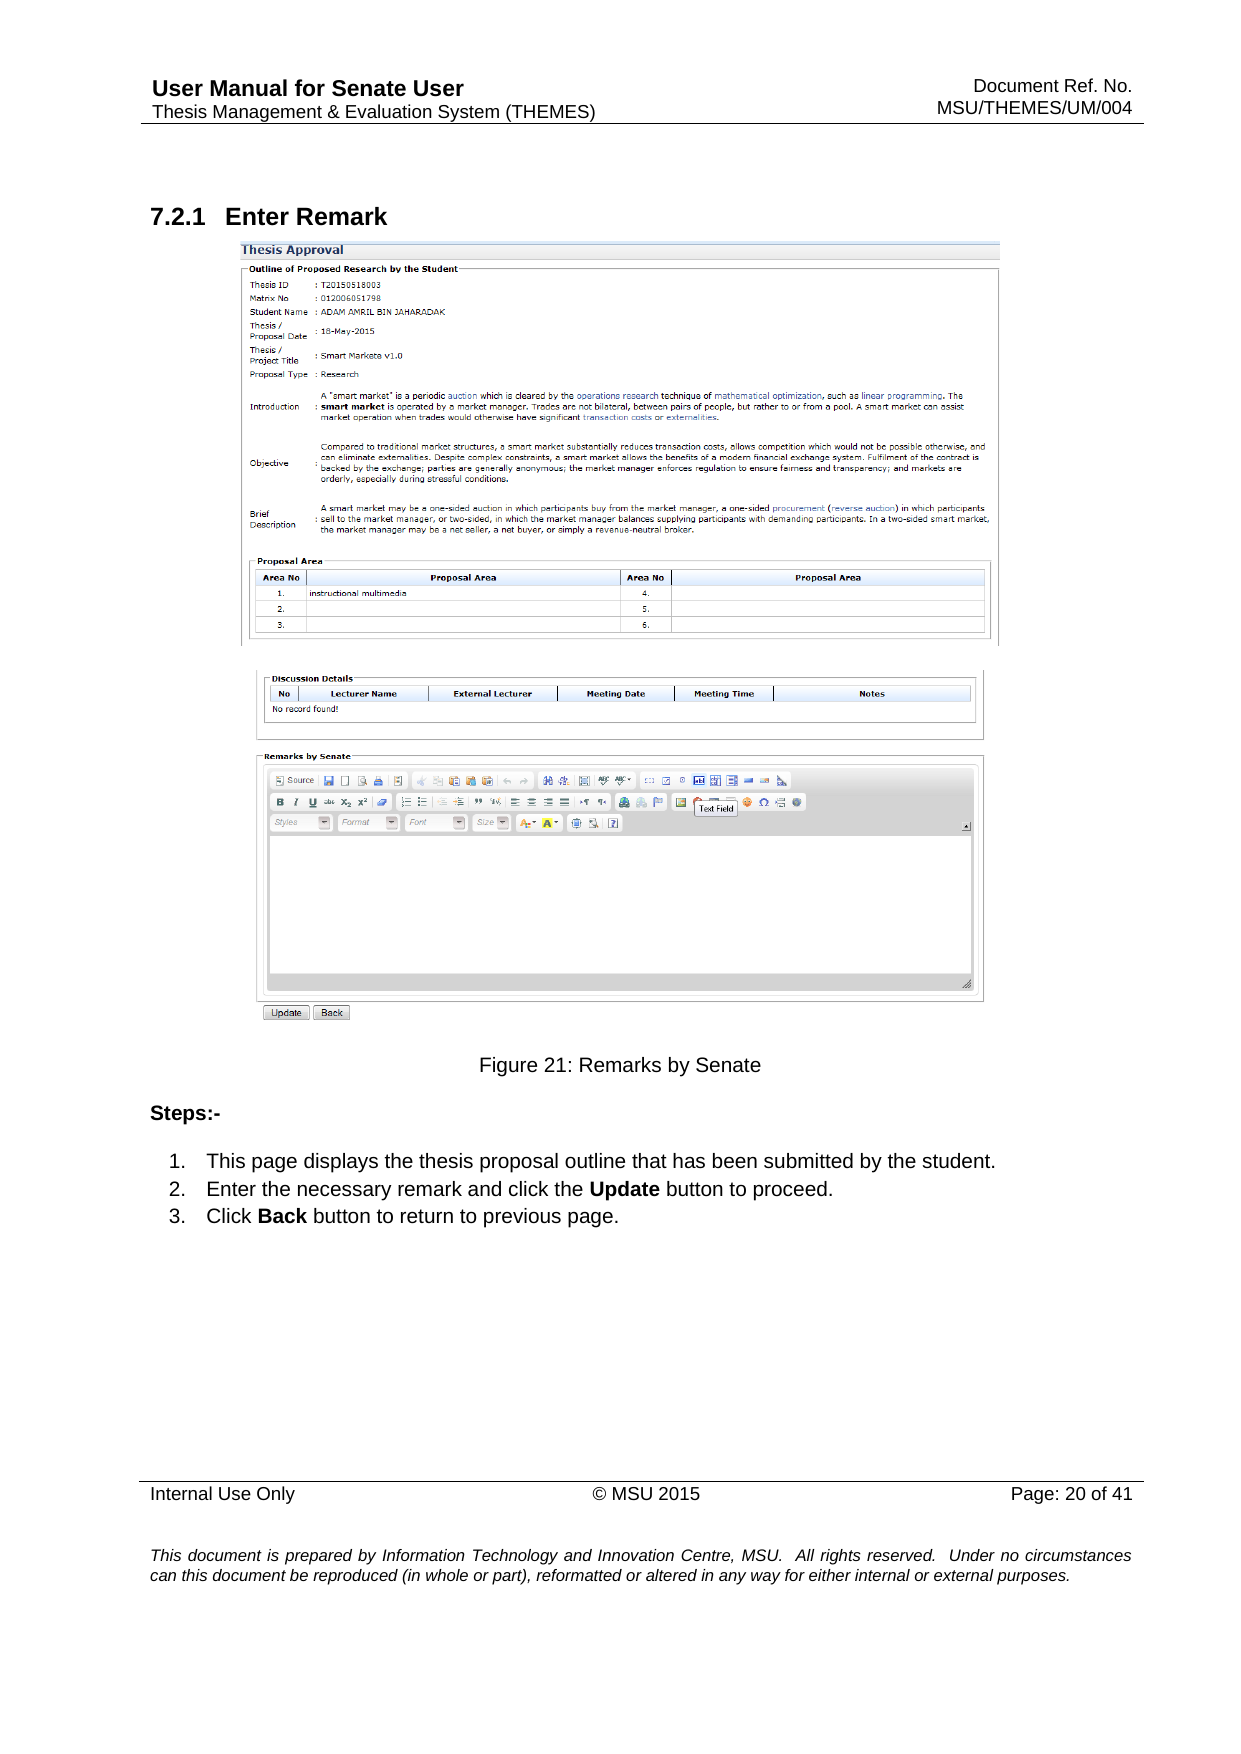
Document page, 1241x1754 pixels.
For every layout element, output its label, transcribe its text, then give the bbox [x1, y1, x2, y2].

picture [255, 670, 985, 1028]
text Steps:- [150, 1101, 1090, 1125]
list This page displays the thesis proposal outline that has been submitted by the student. [169, 1149, 1090, 1173]
list Enter the necessary remark and click the Update button to proceed. [169, 1177, 1090, 1201]
picture [240, 241, 1000, 646]
list Click Back button to return to previous page. [169, 1204, 1090, 1228]
subtitle Enter Remark [150, 202, 1090, 230]
